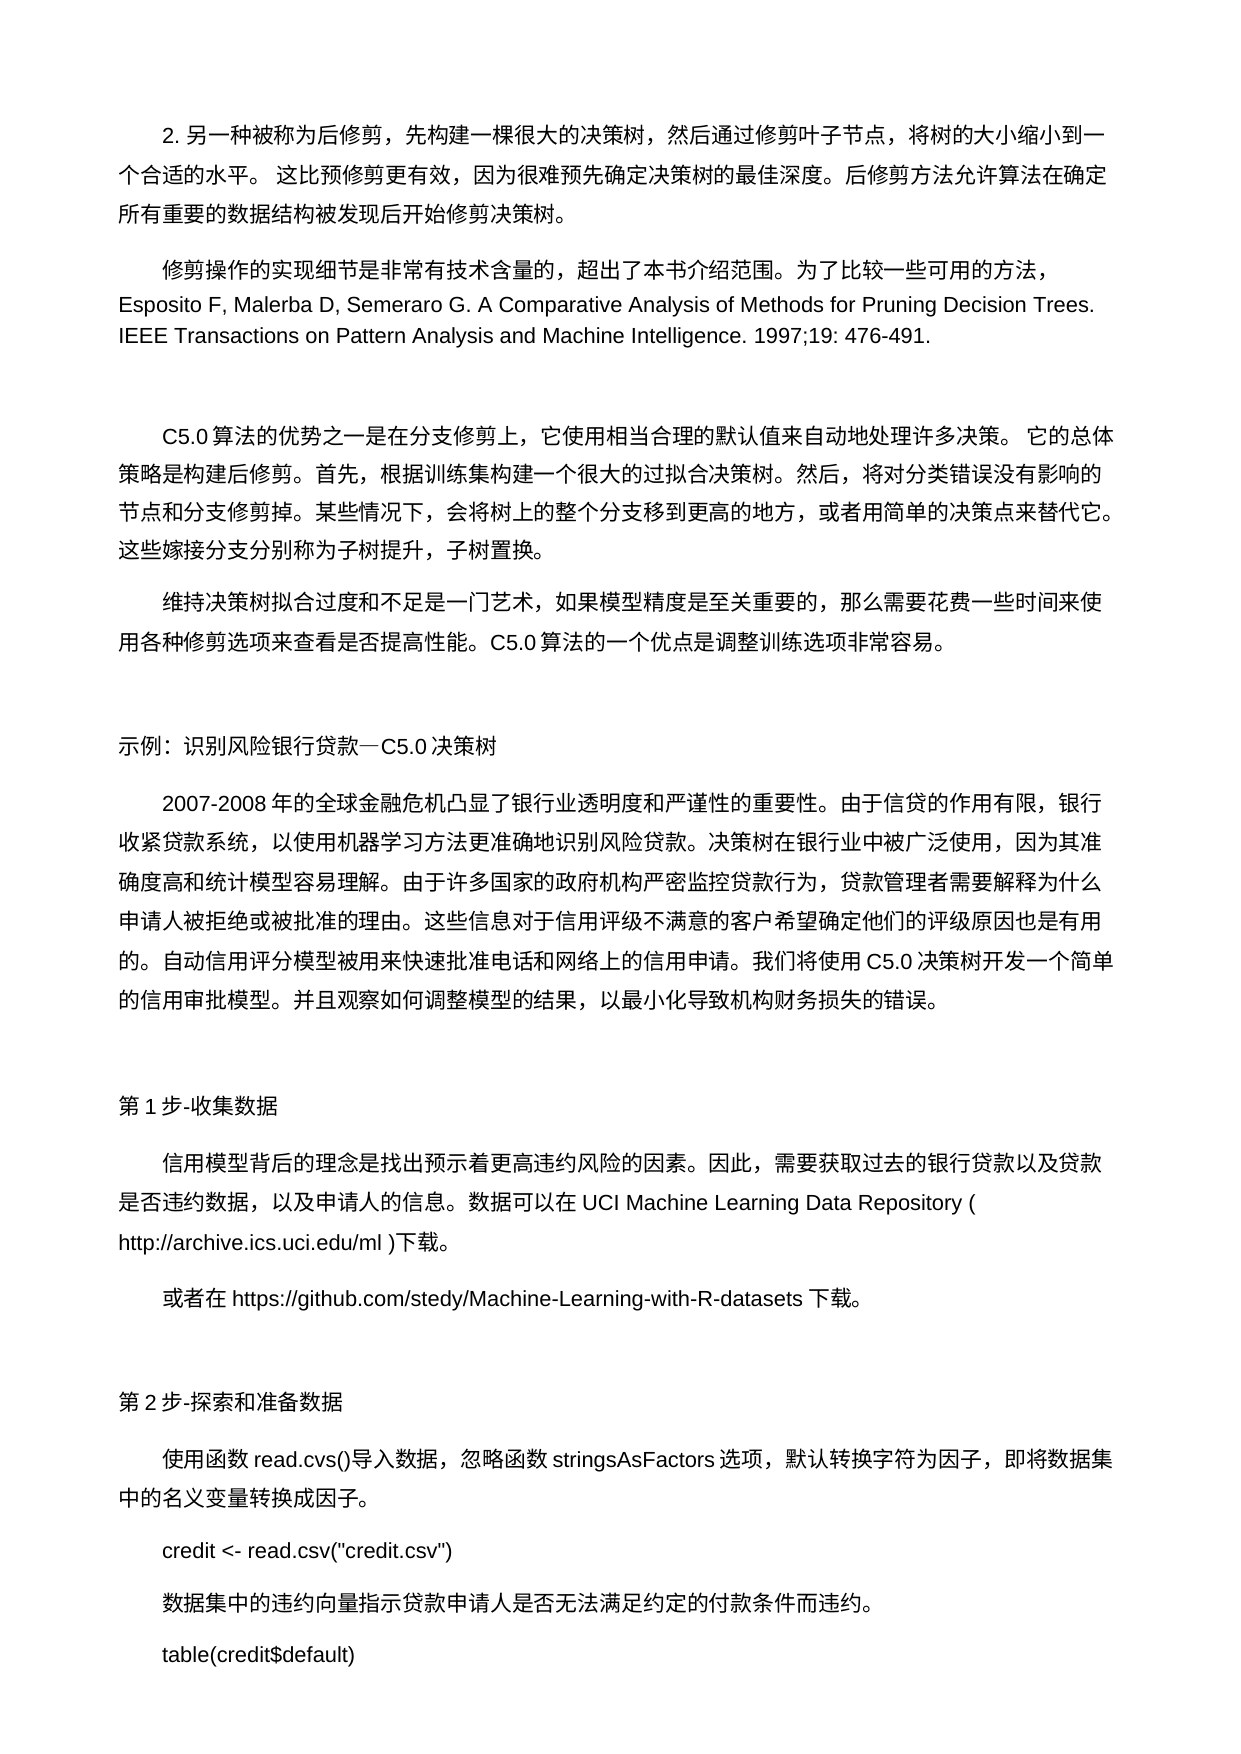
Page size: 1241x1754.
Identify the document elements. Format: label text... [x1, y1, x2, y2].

text 2007-2008年的全球金融危机凸显了银行业透明度和严谨性的重要性。由于信贷的作用有限，银行收紧贷款系统，以使用机器学习方法更准确地识别风险贷款。决策树在银行业中被广泛使用，因为其准确度高和统计模型容易理解。由于许多国家的政府机构严密监控贷款行为，贷款管理者需要解释为什么申请人被拒绝或被批准的理由。这些信息对于信用评级不满意的客户希望确定他们的评级原因也是有用的。自动信用评分模型被用来快速批准电话和网络上的信用申请。我们将使用C5.0决策树开发一个简单的信用审批模型。并且观察如何调整模型的结果，以最小化导致机构财务损失的错误。 [118, 786, 1122, 1015]
text 示例：识别风险银行贷款—C5.0决策树 [118, 729, 1122, 761]
text 使用函数read.cvs()导入数据，忽略函数stringsAsFactors选项，默认转换字符为因子，即将数据集中的名义变量转换成因子。 [118, 1442, 1122, 1513]
text 或者在https://github.com/stedy/Machine-Learning-with-R-datasets下载。 [118, 1281, 1122, 1313]
text 数据集中的违约向量指示贷款申请人是否无法满足约定的付款条件而违约。 [118, 1586, 1122, 1617]
text 修剪操作的实现细节是非常有技术含量的，超出了本书介绍范围。为了比较一些可用的方法，Esposito F, Malerba D, Semeraro G. A Comparative Analysis of Methods for Pruning Decision Trees. IEEE Transactions on Pattern Analysis and Machine Intelligence. 1997;19: 476-491. [118, 253, 1122, 348]
text 第2步-探索和准备数据 [118, 1385, 1122, 1417]
text 信用模型背后的理念是找出预示着更高违约风险的因素。因此，需要获取过去的银行贷款以及贷款是否违约数据，以及申请人的信息。数据可以在UCI Machine Learning Data Repository ( http://archive.ics.uci.edu/ml )下载。 [118, 1146, 1122, 1256]
text credit <- read.csv("credit.csv") [118, 1537, 1122, 1563]
text 2. 另一种被称为后修剪，先构建一棵很大的决策树，然后通过修剪叶子节点，将树的大小缩小到一个合适的水平。 这比预修剪更有效，因为很难预先确定决策树的最佳深度。后修剪方法允许算法在确定所有重要的数据结构被发现后开始修剪决策树。 [118, 118, 1122, 229]
text C5.0算法的优势之一是在分支修剪上，它使用相当合理的默认值来自动地处理许多决策。 它的总体策略是构建后修剪。首先，根据训练集构建一个很大的过拟合决策树。然后，将对分类错误没有影响的节点和分支修剪掉。某些情况下，会将树上的整个分支移到更高的地方，或者用简单的决策点来替代它。这些嫁接分支分别称为子树提升，子树置换。 [118, 419, 1122, 564]
text table(credit$default) [118, 1642, 1122, 1667]
text 第1步-收集数据 [118, 1089, 1122, 1121]
text 维持决策树拟合过度和不足是一门艺术，如果模型精度是至关重要的，那么需要花费一些时间来使用各种修剪选项来查看是否提高性能。C5.0算法的一个优点是调整训练选项非常容易。 [118, 585, 1122, 657]
